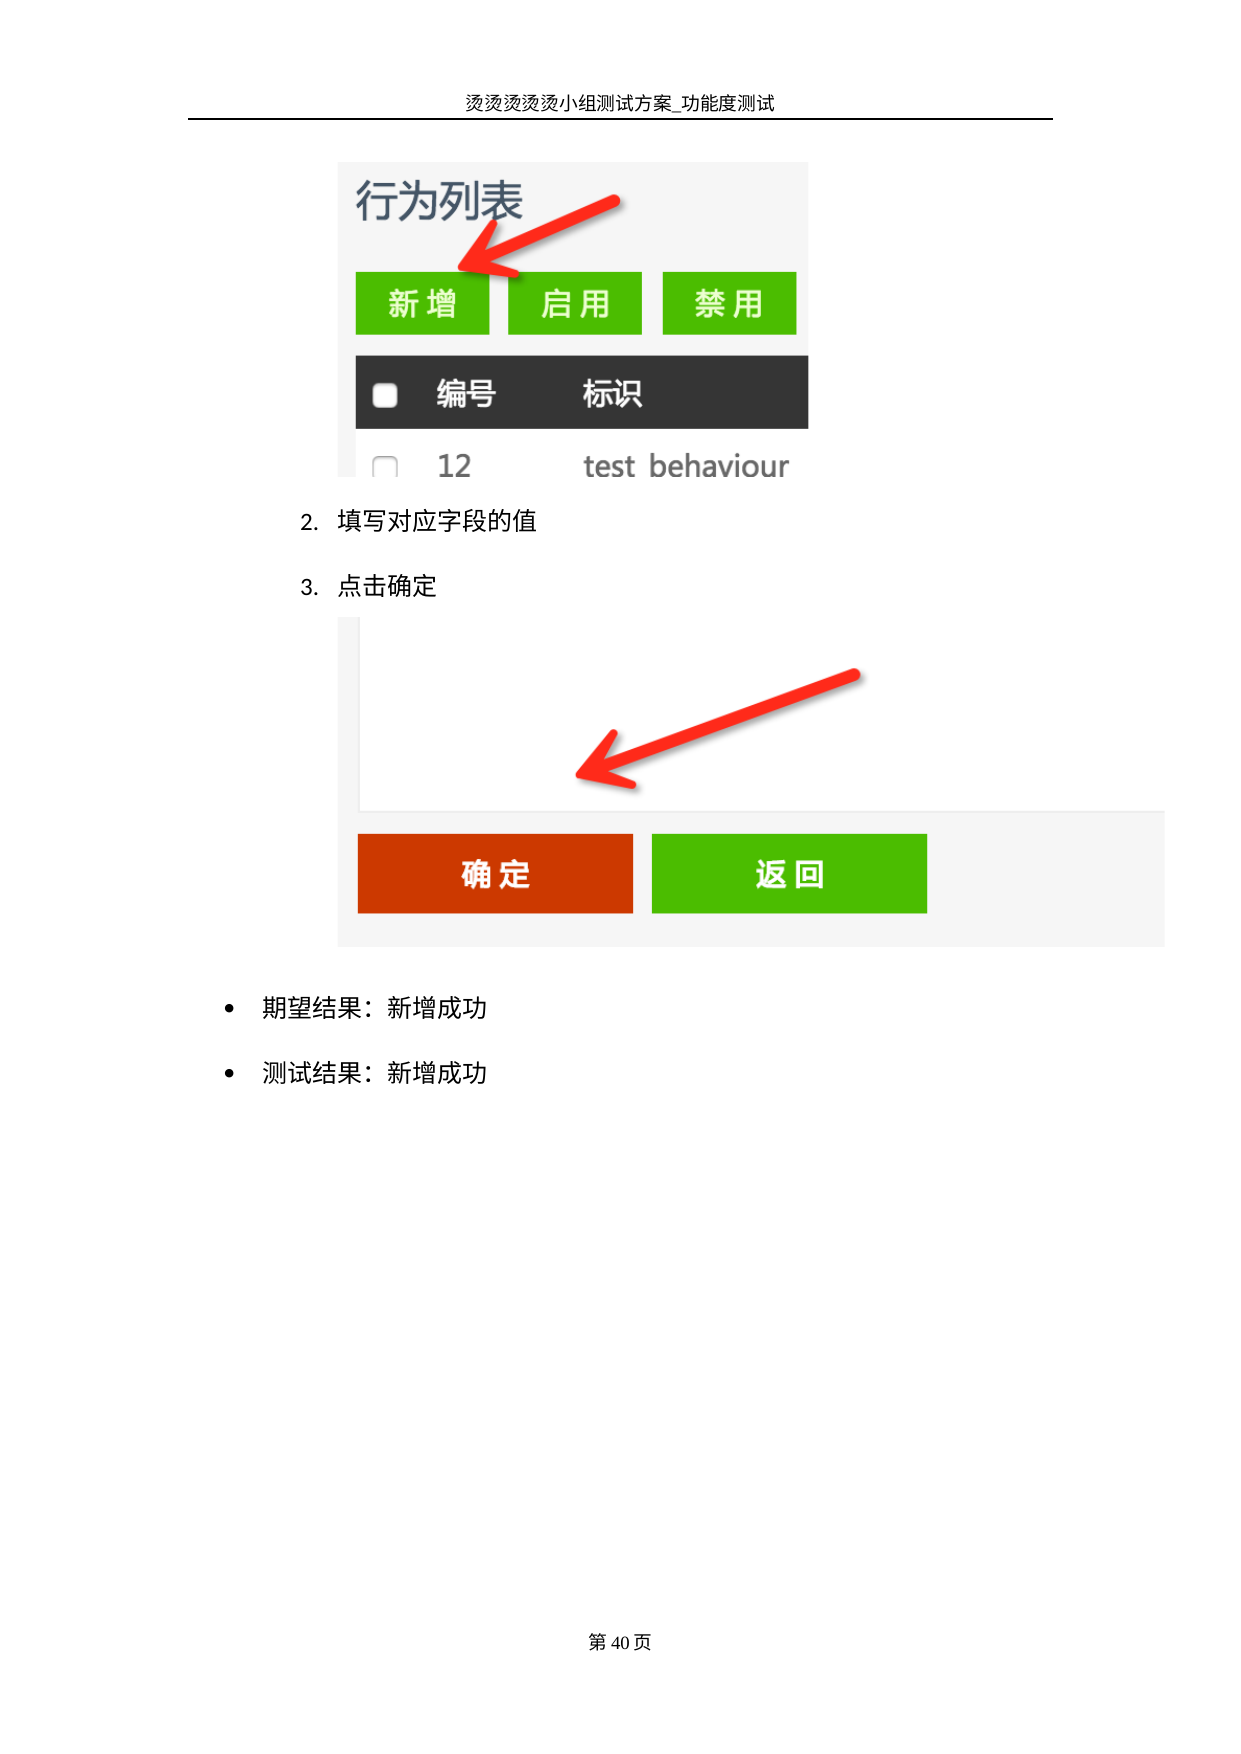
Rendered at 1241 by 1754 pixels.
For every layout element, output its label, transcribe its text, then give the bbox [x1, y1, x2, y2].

list 测试结果：新增成功 [225, 1039, 1053, 1104]
list 点击确定 [300, 552, 1053, 617]
list 期望结果：新增成功 [225, 974, 1053, 1039]
picture [337, 162, 809, 477]
list 填写对应字段的值 [300, 487, 1053, 552]
picture [337, 617, 1165, 947]
